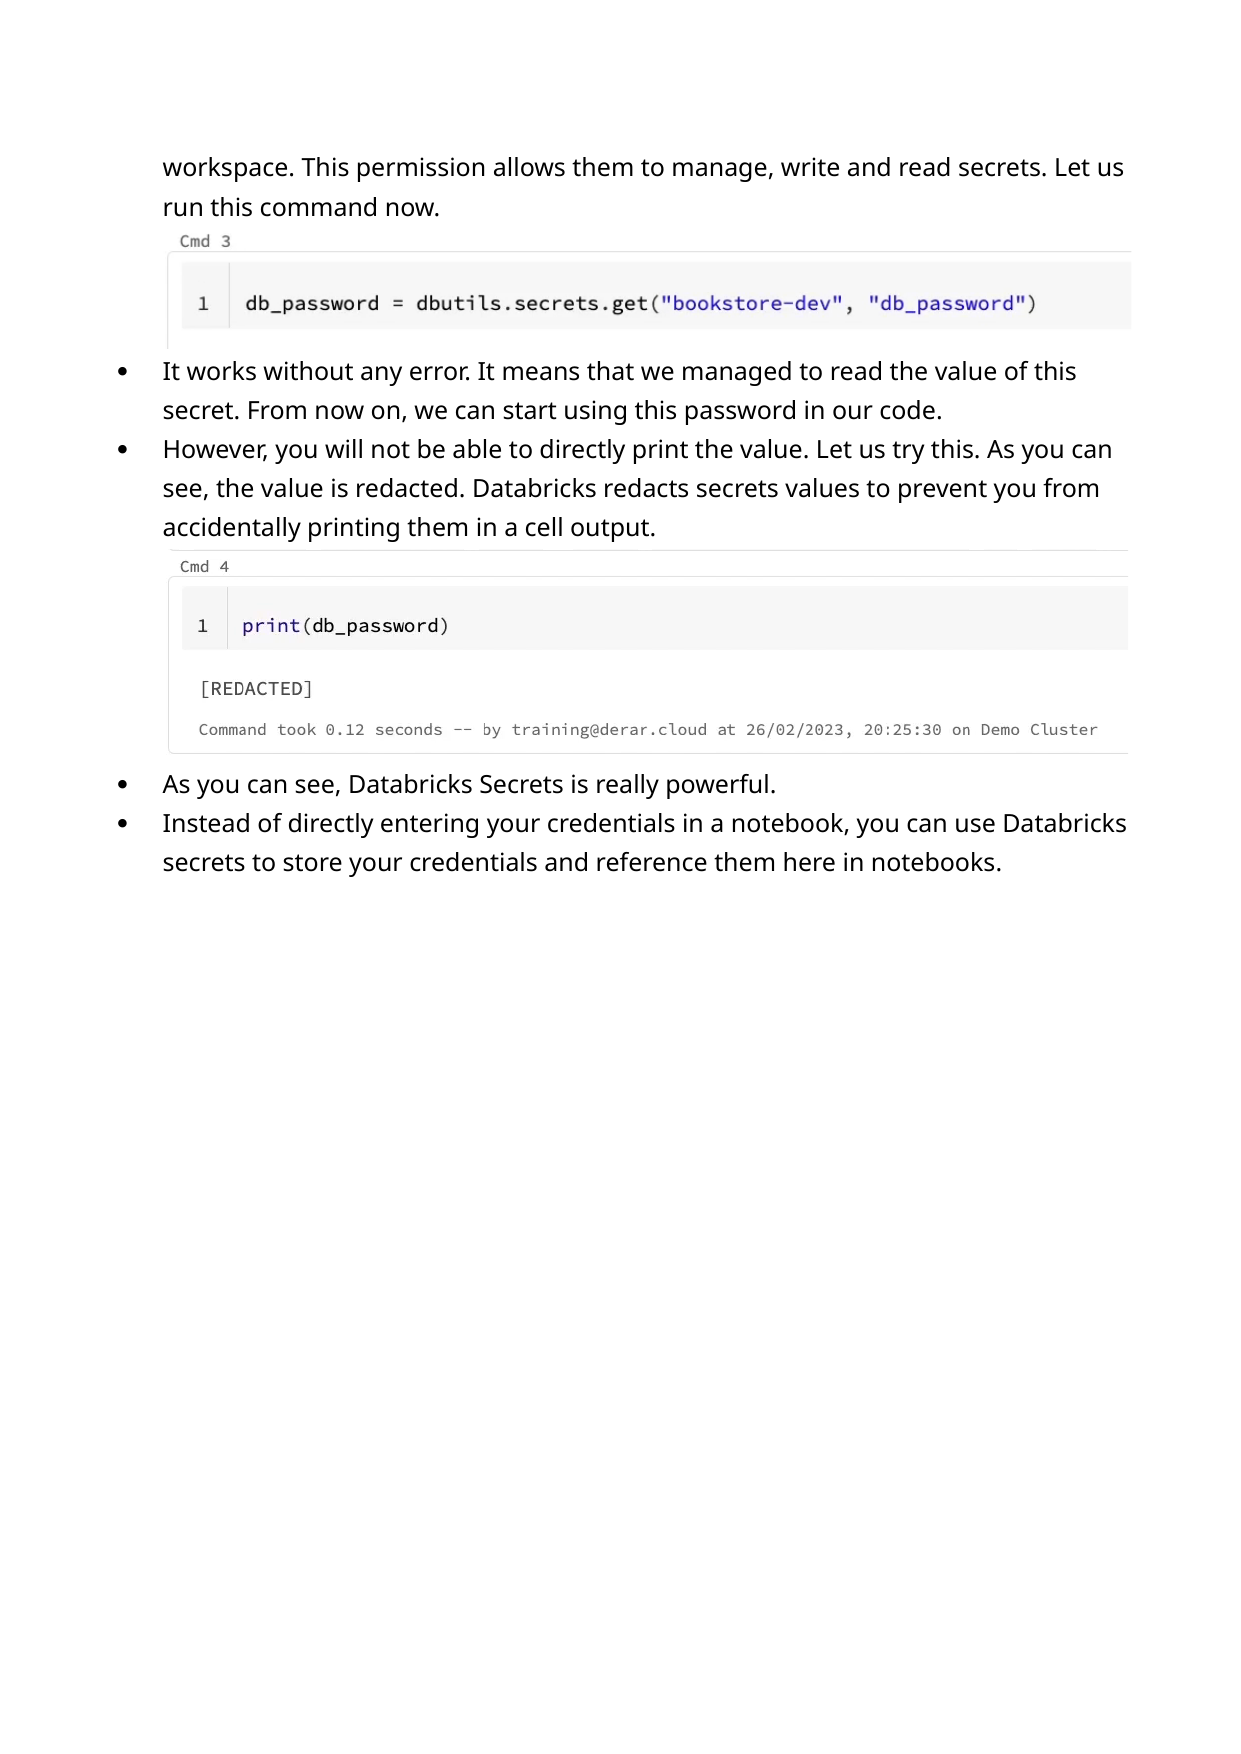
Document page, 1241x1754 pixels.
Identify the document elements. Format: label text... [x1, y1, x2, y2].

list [118, 150, 1152, 223]
list As you can see, Databricks Secrets is really powerful. [118, 766, 1152, 800]
picture [162, 549, 1129, 762]
picture [162, 228, 1132, 349]
list Instead of directly entering your credentials in a notebook, you can use Databricks secrets to store your credentials and reference them here in notebooks. [118, 805, 1152, 879]
list It works without any error. It means that we managed to read the value of this secret. From now on, we can start using this password in our code. [118, 353, 1152, 426]
